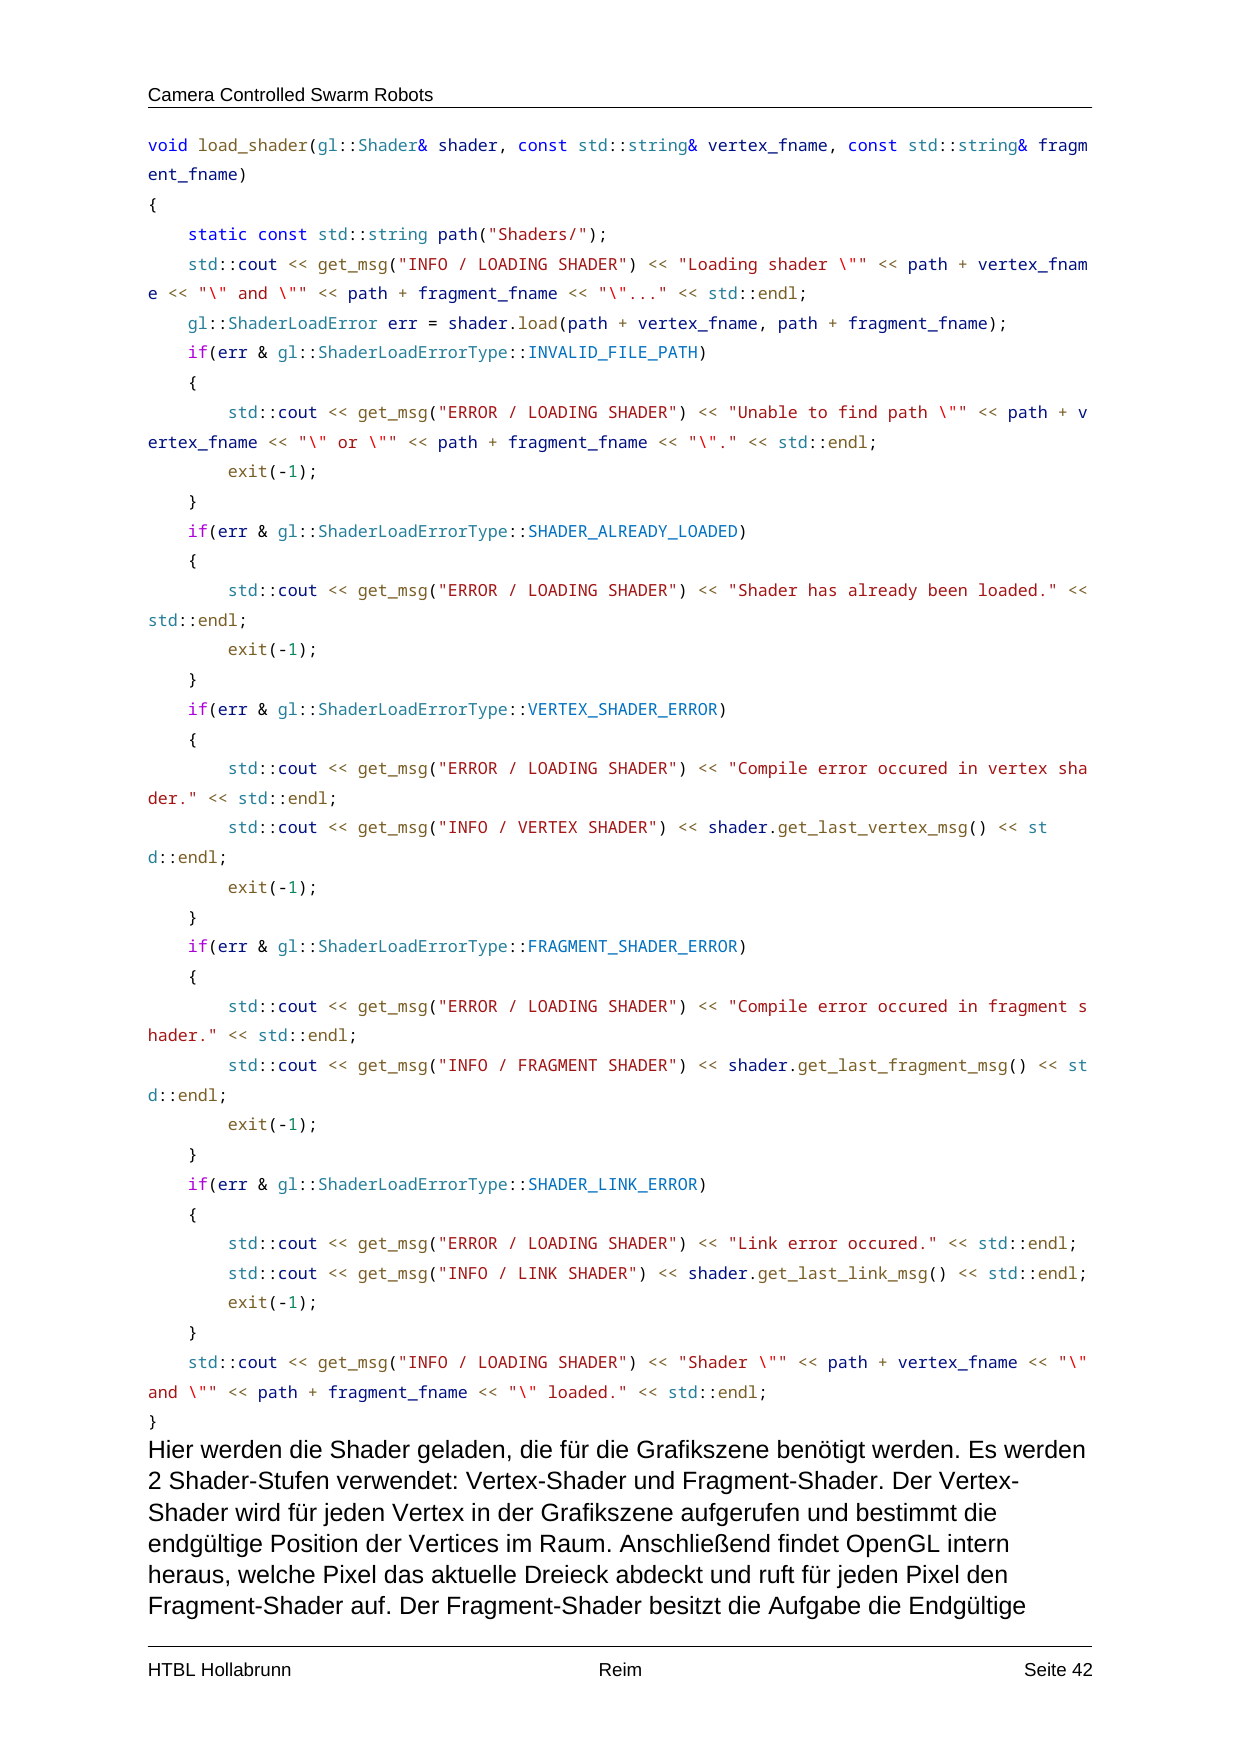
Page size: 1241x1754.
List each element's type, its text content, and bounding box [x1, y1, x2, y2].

text if(err & gl::ShaderLoadErrorType::VERTEX_SHADER_ERROR) [148, 690, 1092, 720]
text std::cout << get_msg("ERROR / LOADING SHADER") << "Compile error occured in vertex shader." << std::endl; [148, 750, 1092, 809]
text { [148, 542, 1092, 572]
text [148, 1433, 1092, 1620]
text { [148, 186, 1092, 215]
text std::cout << get_msg("ERROR / LOADING SHADER") << "Compile error occured in fragment shader." << std::endl; [148, 987, 1092, 1047]
text exit(-1); [148, 1284, 1092, 1314]
text std::cout << get_msg("INFO / LOADING SHADER") << "Loading shader \"" << path + vertex_fname << "\" and \"" << path + fragment_fname << "\"..." << std::endl; [148, 245, 1092, 304]
text { [148, 720, 1092, 750]
text std::cout << get_msg("INFO / VERTEX SHADER") << shader.get_last_vertex_msg() << std::endl; [148, 809, 1092, 868]
text if(err & gl::ShaderLoadErrorType::FRAGMENT_SHADER_ERROR) [148, 928, 1092, 958]
text { [148, 364, 1092, 393]
text { [148, 1195, 1092, 1225]
text exit(-1); [148, 631, 1092, 661]
text std::cout << get_msg("INFO / LOADING SHADER") << "Shader \"" << path + vertex_fname << "\" and \"" << path + fragment_fname << "\" loaded." << std::endl; [148, 1343, 1092, 1403]
text } [148, 1136, 1092, 1165]
text static const std::string path("Shaders/"); [148, 215, 1092, 245]
text std::cout << get_msg("ERROR / LOADING SHADER") << "Unable to find path \"" << path + vertex_fname << "\" or \"" << path + fragment_fname << "\"." << std::endl; [148, 393, 1092, 453]
text std::cout << get_msg("INFO / FRAGMENT SHADER") << shader.get_last_fragment_msg() << std::endl; [148, 1047, 1092, 1106]
text } [148, 1314, 1092, 1343]
text std::cout << get_msg("INFO / LINK SHADER") << shader.get_last_link_msg() << std::endl; [148, 1254, 1092, 1284]
text if(err & gl::ShaderLoadErrorType::INVALID_FILE_PATH) [148, 334, 1092, 364]
text gl::ShaderLoadError err = shader.load(path + vertex_fname, path + fragment_fname); [148, 304, 1092, 334]
text std::cout << get_msg("ERROR / LOADING SHADER") << "Shader has already been loaded." << std::endl; [148, 572, 1092, 631]
text exit(-1); [148, 868, 1092, 898]
text exit(-1); [148, 1106, 1092, 1136]
text } [148, 483, 1092, 512]
text void load_shader(gl::Shader& shader, const std::string& vertex_fname, const std::string& fragment_fname) [148, 126, 1092, 186]
text exit(-1); [148, 453, 1092, 483]
text if(err & gl::ShaderLoadErrorType::SHADER_ALREADY_LOADED) [148, 512, 1092, 542]
text if(err & gl::ShaderLoadErrorType::SHADER_LINK_ERROR) [148, 1165, 1092, 1195]
text } [148, 1403, 1092, 1433]
text } [148, 898, 1092, 928]
text } [148, 661, 1092, 690]
text { [148, 958, 1092, 987]
text std::cout << get_msg("ERROR / LOADING SHADER") << "Link error occured." << std::endl; [148, 1225, 1092, 1254]
